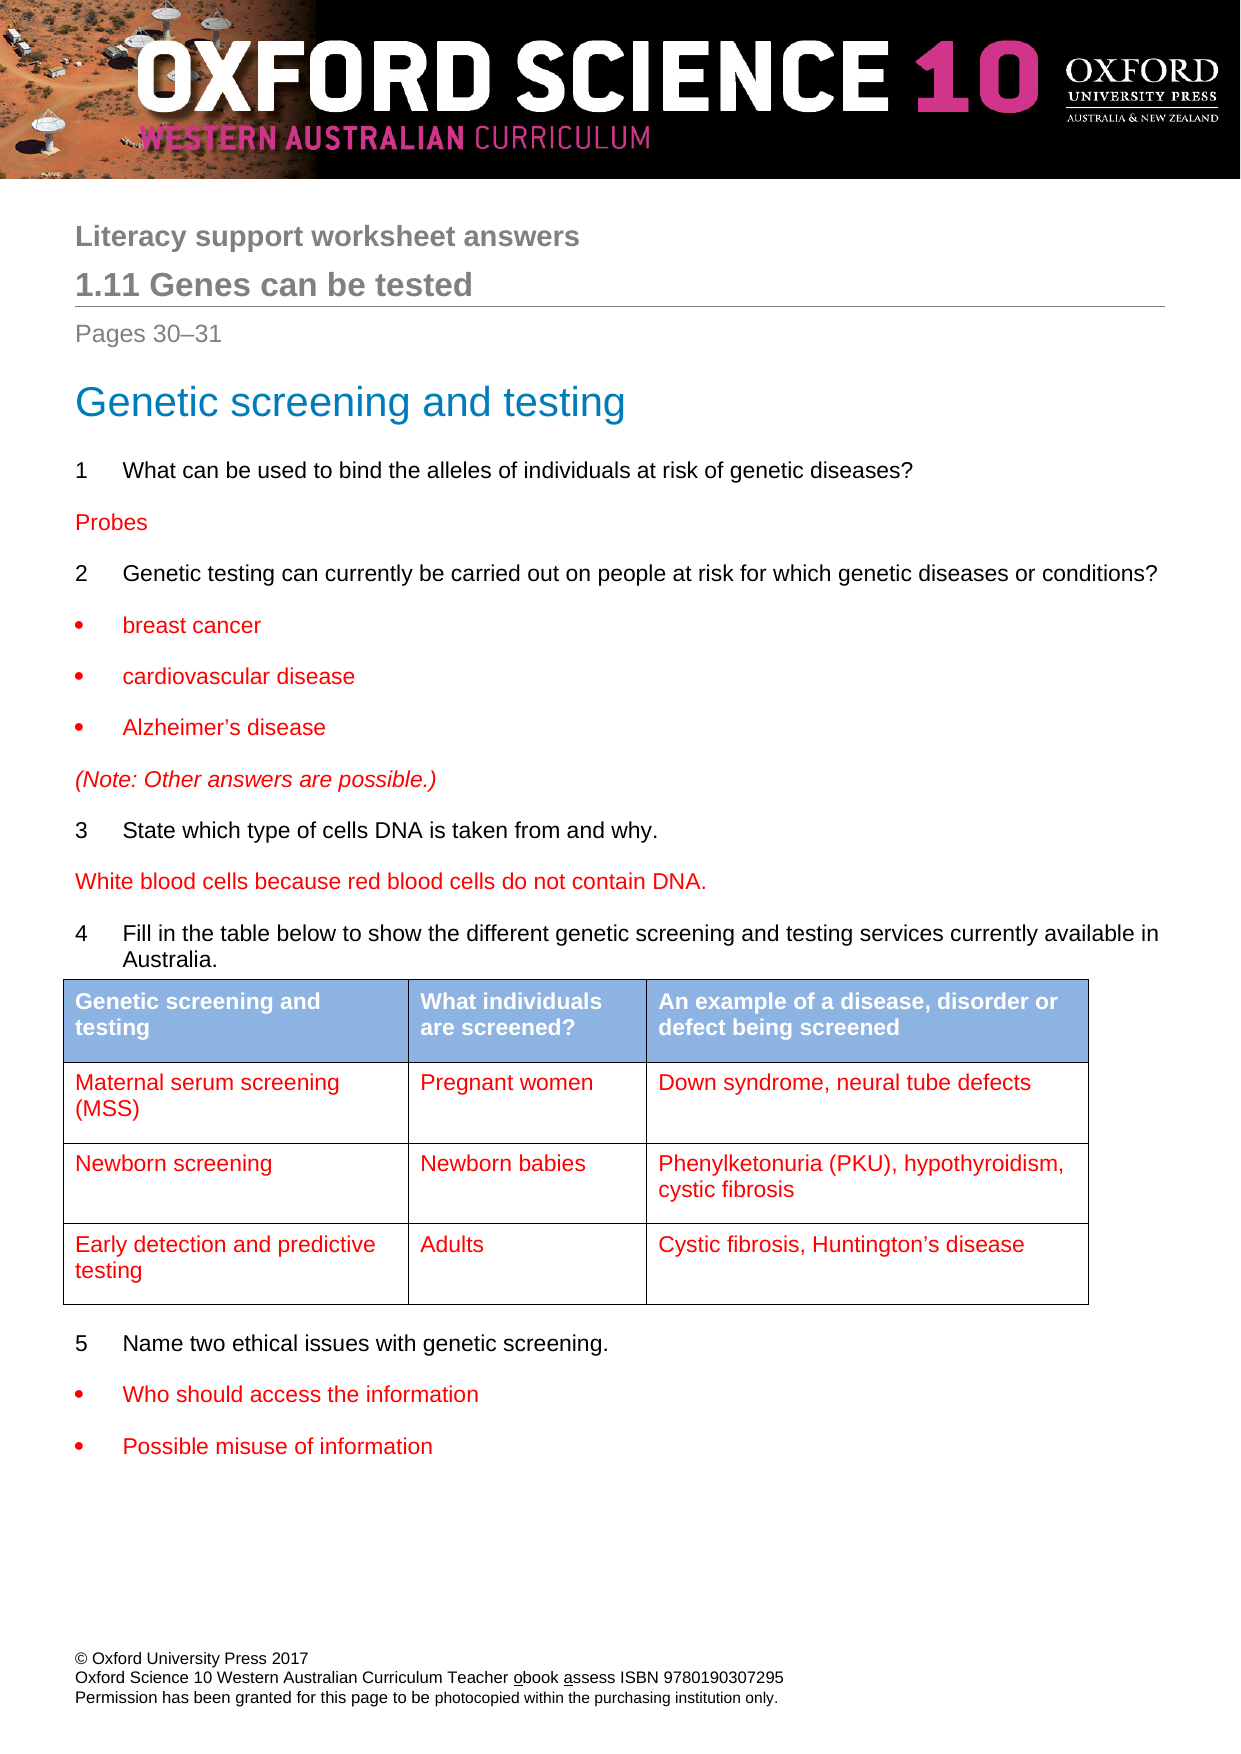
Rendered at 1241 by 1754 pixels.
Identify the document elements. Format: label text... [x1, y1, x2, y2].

table_cell Maternal serum screening (MSS) [64, 1063, 408, 1142]
table_cell Pregnant women [409, 1063, 646, 1142]
list 4 Fill in the table below to show the different genetic screening and testing services currently available in Australia. [75, 920, 1165, 972]
picture [0, 0, 1241, 179]
table_cell Adults [409, 1224, 646, 1304]
table_cell Cystic fibrosis, Huntington’s disease [647, 1224, 1088, 1304]
table_header An example of a disease, disorder or defect being screened [647, 980, 1088, 1062]
text 1.11 Genes can be tested [75, 265, 1165, 306]
text (Note: Other answers are possible.) [75, 766, 1165, 792]
text Literacy support worksheet answers [75, 219, 1165, 253]
table_cell Down syndrome, neural tube defects [647, 1063, 1088, 1142]
list 1 What can be used to bind the alleles of individuals at risk of genetic diseases? [75, 457, 1165, 484]
table_header What individuals are screened? [409, 980, 646, 1062]
table_cell Early detection and predictive testing [64, 1224, 408, 1304]
text Pages 30–31 [75, 319, 1165, 348]
table_cell Phenylketonuria (PKU), hypothyroidism, cystic fibrosis [647, 1144, 1088, 1223]
list Possible misuse of information [75, 1433, 1165, 1459]
text White blood cells because red blood cells do not contain DNA. [75, 868, 1165, 895]
list 5 Name two ethical issues with genetic screening. [75, 1330, 1165, 1356]
table_cell Newborn screening [64, 1144, 408, 1223]
list 3 State which type of cells DNA is taken from and why. [75, 817, 1165, 843]
table_cell Newborn babies [409, 1144, 646, 1223]
list 2 Genetic testing can currently be carried out on people at risk for which genetic diseases or conditions? [75, 560, 1165, 587]
text Genetic screening and testing [75, 377, 1165, 425]
list breast cancer [75, 612, 1165, 638]
text Probes [75, 509, 1165, 535]
list Alzheimer’s disease [75, 714, 1165, 741]
list cardiovascular disease [75, 663, 1165, 689]
list Who should access the information [75, 1381, 1165, 1408]
table_header Genetic screening and testing [64, 980, 408, 1062]
